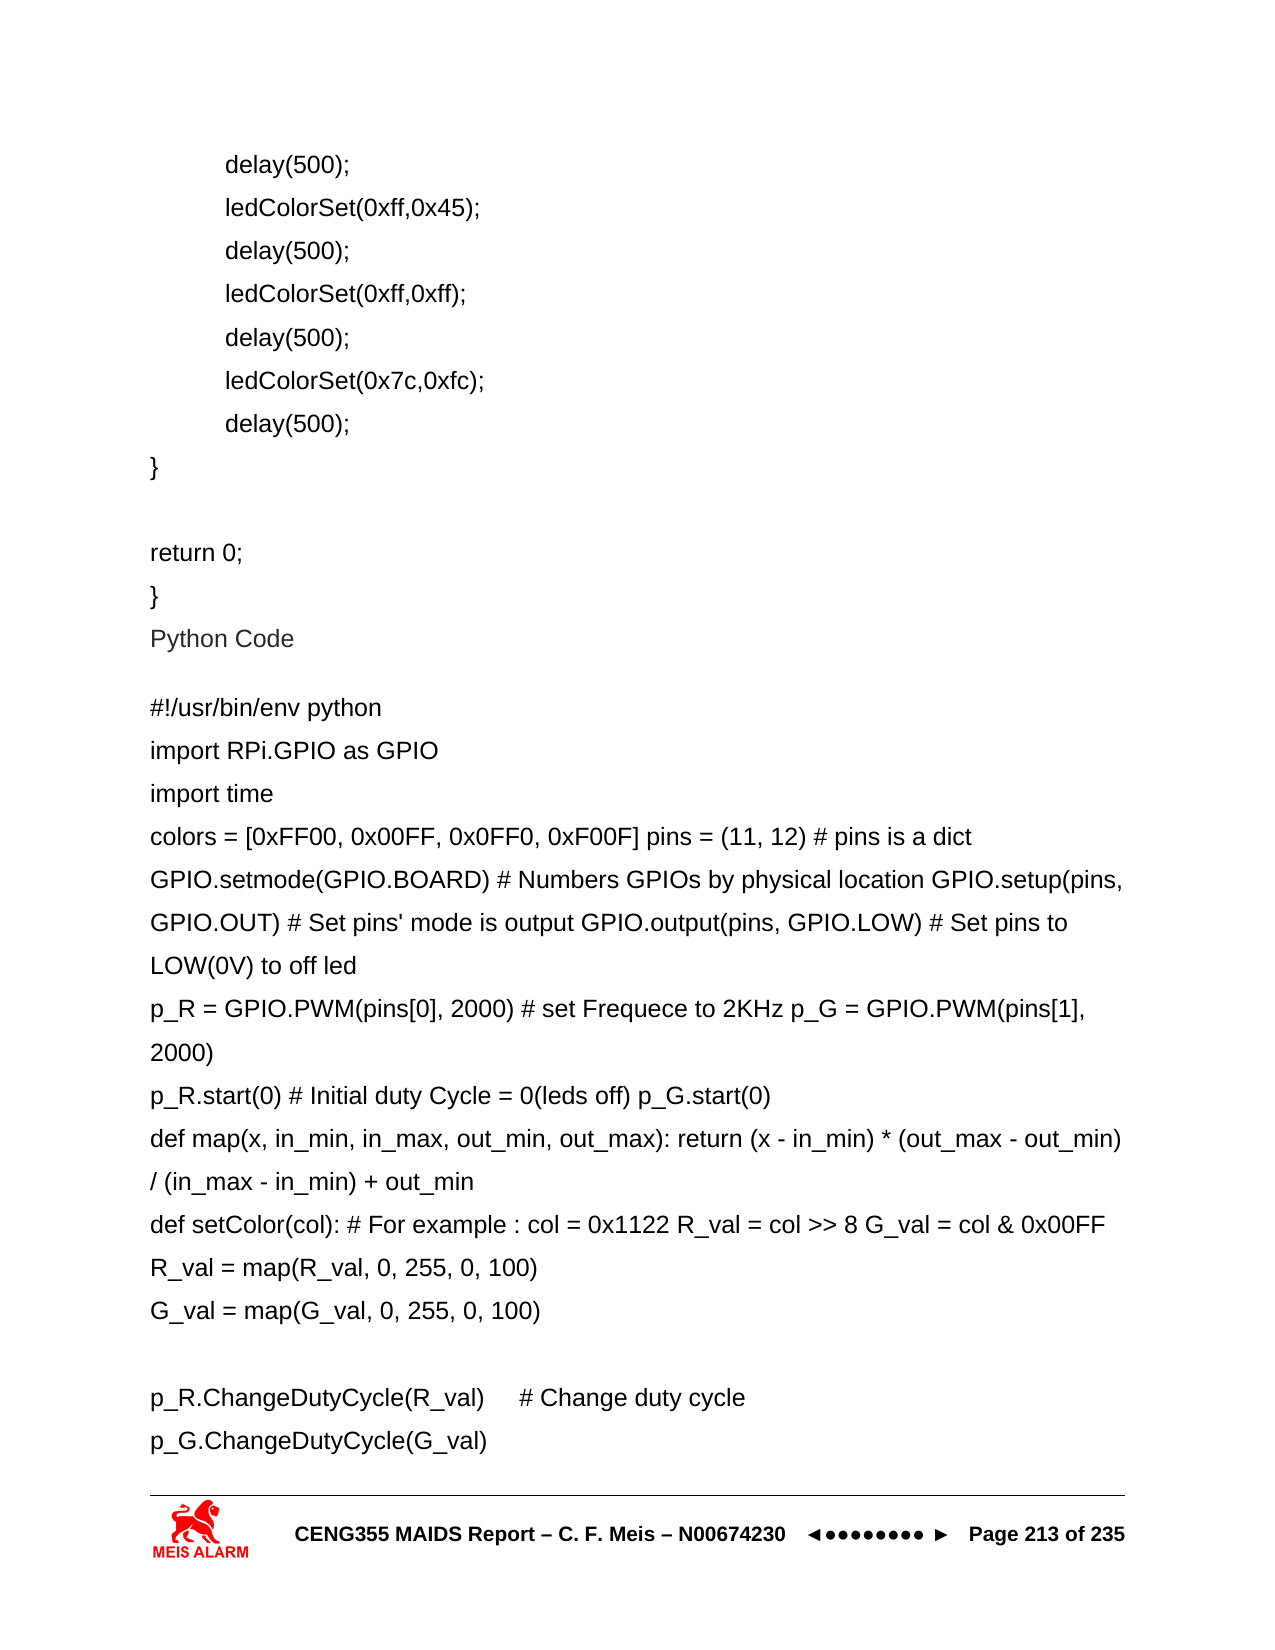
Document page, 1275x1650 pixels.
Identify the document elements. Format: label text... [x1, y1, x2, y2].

text } [150, 581, 1125, 610]
text ledColorSet(0xff,0xff); [150, 279, 1125, 308]
text def map(x, in_min, in_max, out_min, out_max): return (x - in_min) * (out_max - out_min) / (in_max - in_min) + out_min [150, 1124, 1125, 1196]
text #!/usr/bin/env python [150, 692, 1125, 721]
text p_R = GPIO.PWM(pins[0], 2000) # set Frequece to 2KHz p_G = GPIO.PWM(pins[1], 2000) [150, 994, 1125, 1066]
text p_R.ChangeDutyCycle(R_val) # Change duty cycle [150, 1382, 1125, 1411]
text import RPi.GPIO as GPIO [150, 736, 1125, 764]
text delay(500); [150, 322, 1125, 351]
text colors = [0xFF00, 0x00FF, 0x0FF0, 0xF00F] pins = (11, 12) # pins is a dict [150, 822, 1125, 851]
text import time [150, 779, 1125, 807]
text G_val = map(G_val, 0, 255, 0, 100) [150, 1296, 1125, 1325]
text delay(500); [150, 150, 1125, 179]
text ledColorSet(0x7c,0xfc); [150, 366, 1125, 394]
text R_val = map(R_val, 0, 255, 0, 100) [150, 1253, 1125, 1282]
text p_R.start(0) # Initial duty Cycle = 0(leds off) p_G.start(0) [150, 1081, 1125, 1109]
text delay(500); [150, 236, 1125, 265]
text ledColorSet(0xff,0x45); [150, 193, 1125, 222]
text def setColor(col): # For example : col = 0x1122 R_val = col >> 8 G_val = col & 0x00FF [150, 1210, 1125, 1239]
text return 0; [150, 538, 1125, 567]
picture [150, 1498, 253, 1561]
text } [150, 452, 1125, 481]
text Python Code [150, 624, 1125, 653]
text p_G.ChangeDutyCycle(G_val) [150, 1426, 1125, 1454]
text delay(500); [150, 409, 1125, 437]
text GPIO.setmode(GPIO.BOARD) # Numbers GPIOs by physical location GPIO.setup(pins, GPIO.OUT) # Set pins' mode is output GPIO.output(pins, GPIO.LOW) # Set pins to LOW(0V) to off led [150, 865, 1125, 980]
